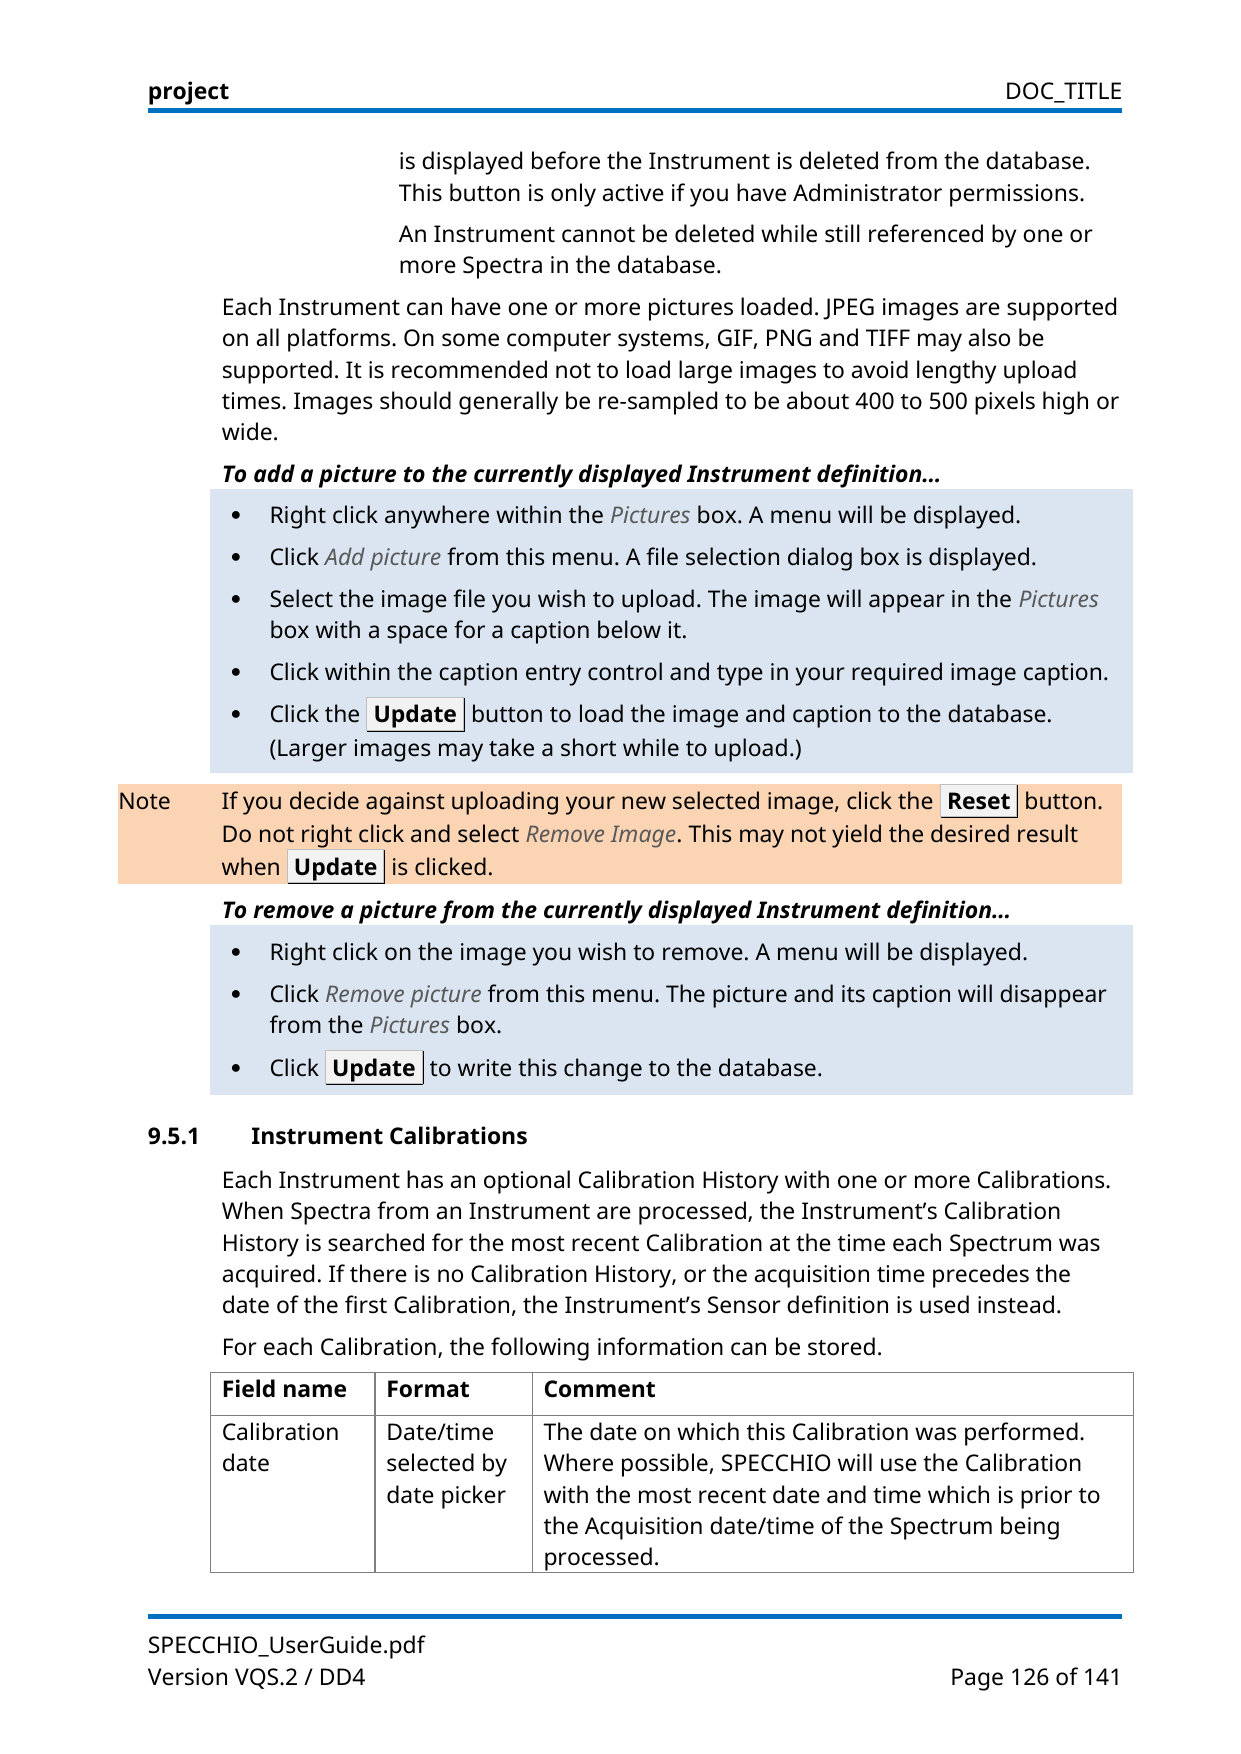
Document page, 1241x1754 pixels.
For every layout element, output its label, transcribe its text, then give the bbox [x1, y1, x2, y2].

table_cell Calibration date [211, 1416, 374, 1572]
subtitle To remove a picture from the currently displayed Instrument definition… [222, 894, 1122, 925]
table_header Comment [533, 1373, 1133, 1415]
text Each Instrument can have one or more pictures loaded. JPEG images are supported on all platforms. On some computer systems, GIF, PNG and TIFF may also be supported. It is recommended not to load large images to avoid lengthy upload times. Images should generally be re-sampled to be about 400 to 500 pixels high or wide. [222, 291, 1122, 447]
table_header Field name [211, 1373, 374, 1415]
table_header Format [376, 1373, 532, 1415]
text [222, 145, 1122, 208]
table_cell Date/time selected by date picker [376, 1416, 532, 1572]
table_cell The date on which this Calibration was performed. Where possible, SPECCHIO will use the Calibration with the most recent date and time which is prior to the Acquisition date/time of the Spectrum being processed. [533, 1416, 1133, 1572]
table_header Right click anywhere within the Pictures box. A menu will be displayed. Click Add picture from this menu. A file selection dialog box is displayed. Select the image file you wish to upload. The image will appear in the Pictures box with a space for a caption below it. Click within the caption entry control and type in your required image caption. Click the Update button to load the image and caption to the database. (Larger images may take a short while to upload.) [210, 489, 1133, 773]
text For each Calibration, the following information can be stored. [222, 1331, 1122, 1362]
text An Instrument cannot be deleted while still referenced by one or more Spectra in the database. [222, 218, 1122, 281]
text Each Instrument has an optional Calibration History with one or more Calibrations. When Spectra from an Instrument are processed, the Instrument’s Calibration History is searched for the most recent Calibration at the time each Spectrum was acquired. If there is no Calibration History, or the acquisition time precedes the date of the first Calibration, the Instrument’s Sensor definition is used instead. [222, 1164, 1122, 1320]
subtitle Instrument Calibrations [148, 1120, 1122, 1151]
text Note If you decide against uploading your new selected image, click the Reset button. Do not right click and select Remove Image. This may not yield the desired result when Update is clicked. [118, 784, 1122, 884]
subtitle To add a picture to the currently displayed Instrument definition… [222, 458, 1122, 489]
table_header Right click on the image you wish to remove. A menu will be displayed. Click Remove picture from this menu. The picture and its caption will disappear from the Pictures box. Click Update to write this change to the database. [210, 925, 1133, 1095]
